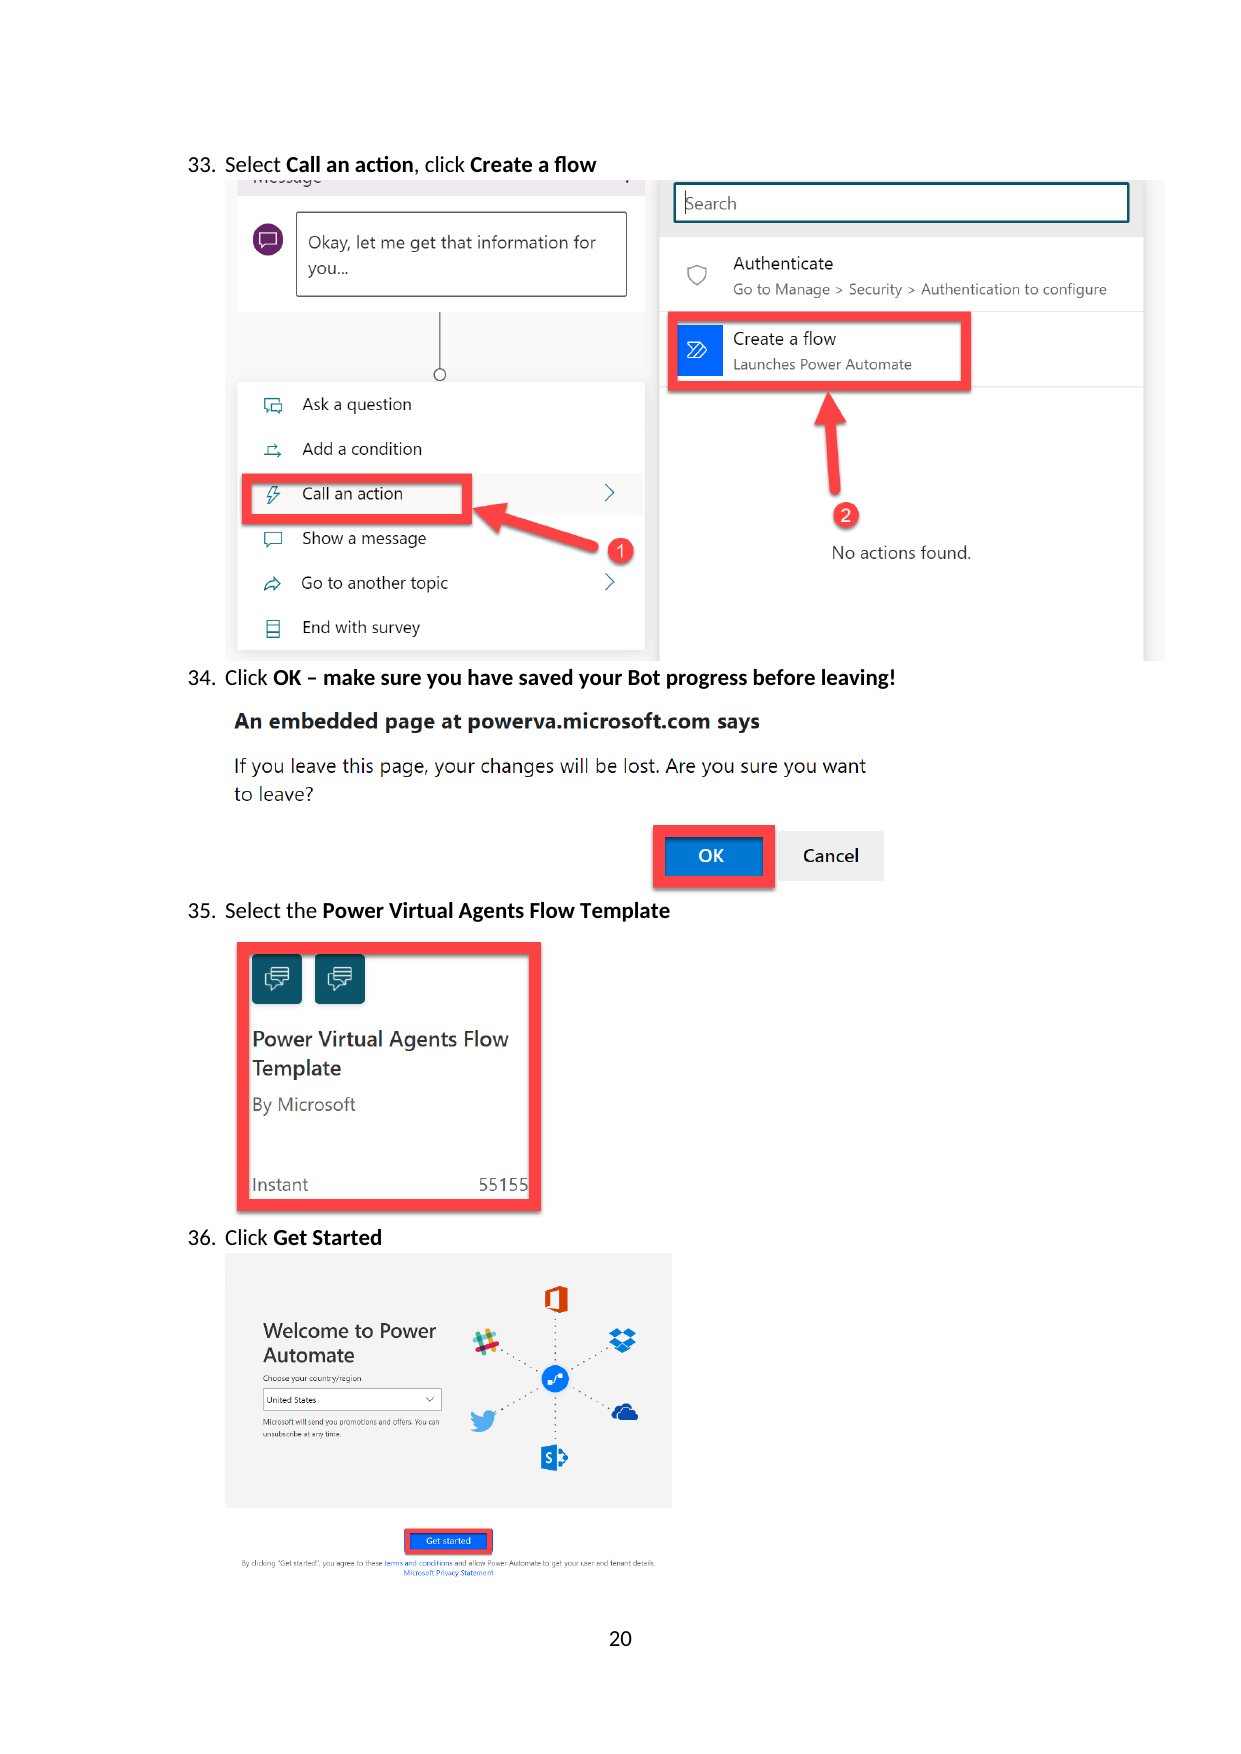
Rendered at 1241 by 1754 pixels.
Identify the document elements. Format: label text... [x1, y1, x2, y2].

list Click OK – make sure you have saved your Bot progress before leaving! [187, 663, 1090, 691]
list Select Call an action, click Create a flow [187, 150, 1090, 178]
picture [225, 926, 553, 1222]
list Select the Power Virtual Agents Flow Template [187, 897, 1090, 924]
picture [225, 1253, 672, 1593]
picture [225, 180, 1166, 661]
picture [225, 692, 898, 895]
list Click Get Started [187, 1223, 1090, 1251]
